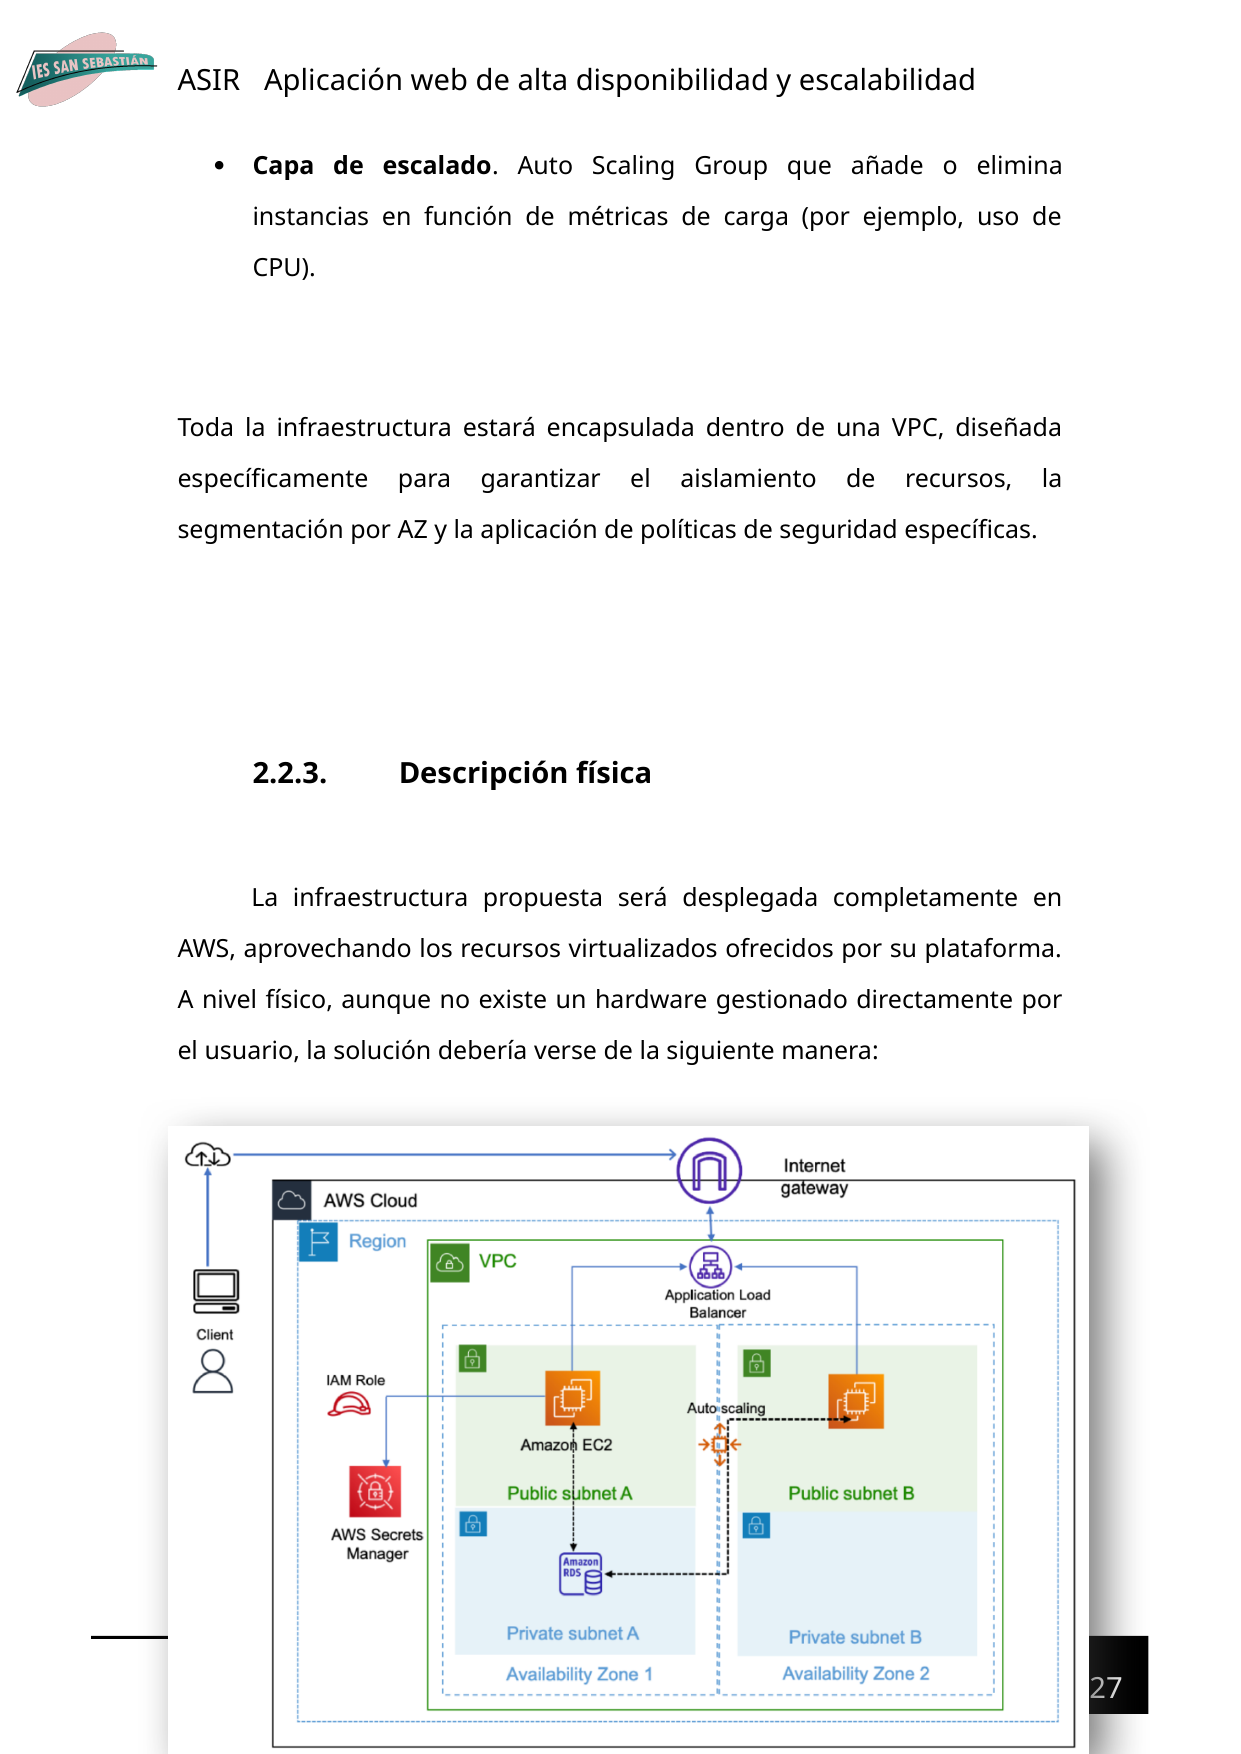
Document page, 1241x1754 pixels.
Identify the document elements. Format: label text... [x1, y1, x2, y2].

text La infraestructura propuesta será desplegada completamente en AWS, aprovechando los recursos virtualizados ofrecidos por su plataforma. A nivel físico, aunque no existe un hardware gestionado directamente por el usuario, la solución debería verse de la siguiente manera: [177, 879, 1063, 1066]
list Capa de escalado. Auto Scaling Group que añade o elimina instancias en función de métricas de carga (por ejemplo, uso de CPU). [215, 148, 1063, 284]
text Toda la infraestructura estará encapsulada dentro de una VPC, diseñada específicamente para garantizar el aislamiento de recursos, la segmentación por AZ y la aplicación de políticas de seguridad específicas. [177, 410, 1063, 546]
picture [168, 1126, 1089, 1754]
subtitle Descripción física [252, 753, 1063, 792]
picture [14, 32, 159, 107]
